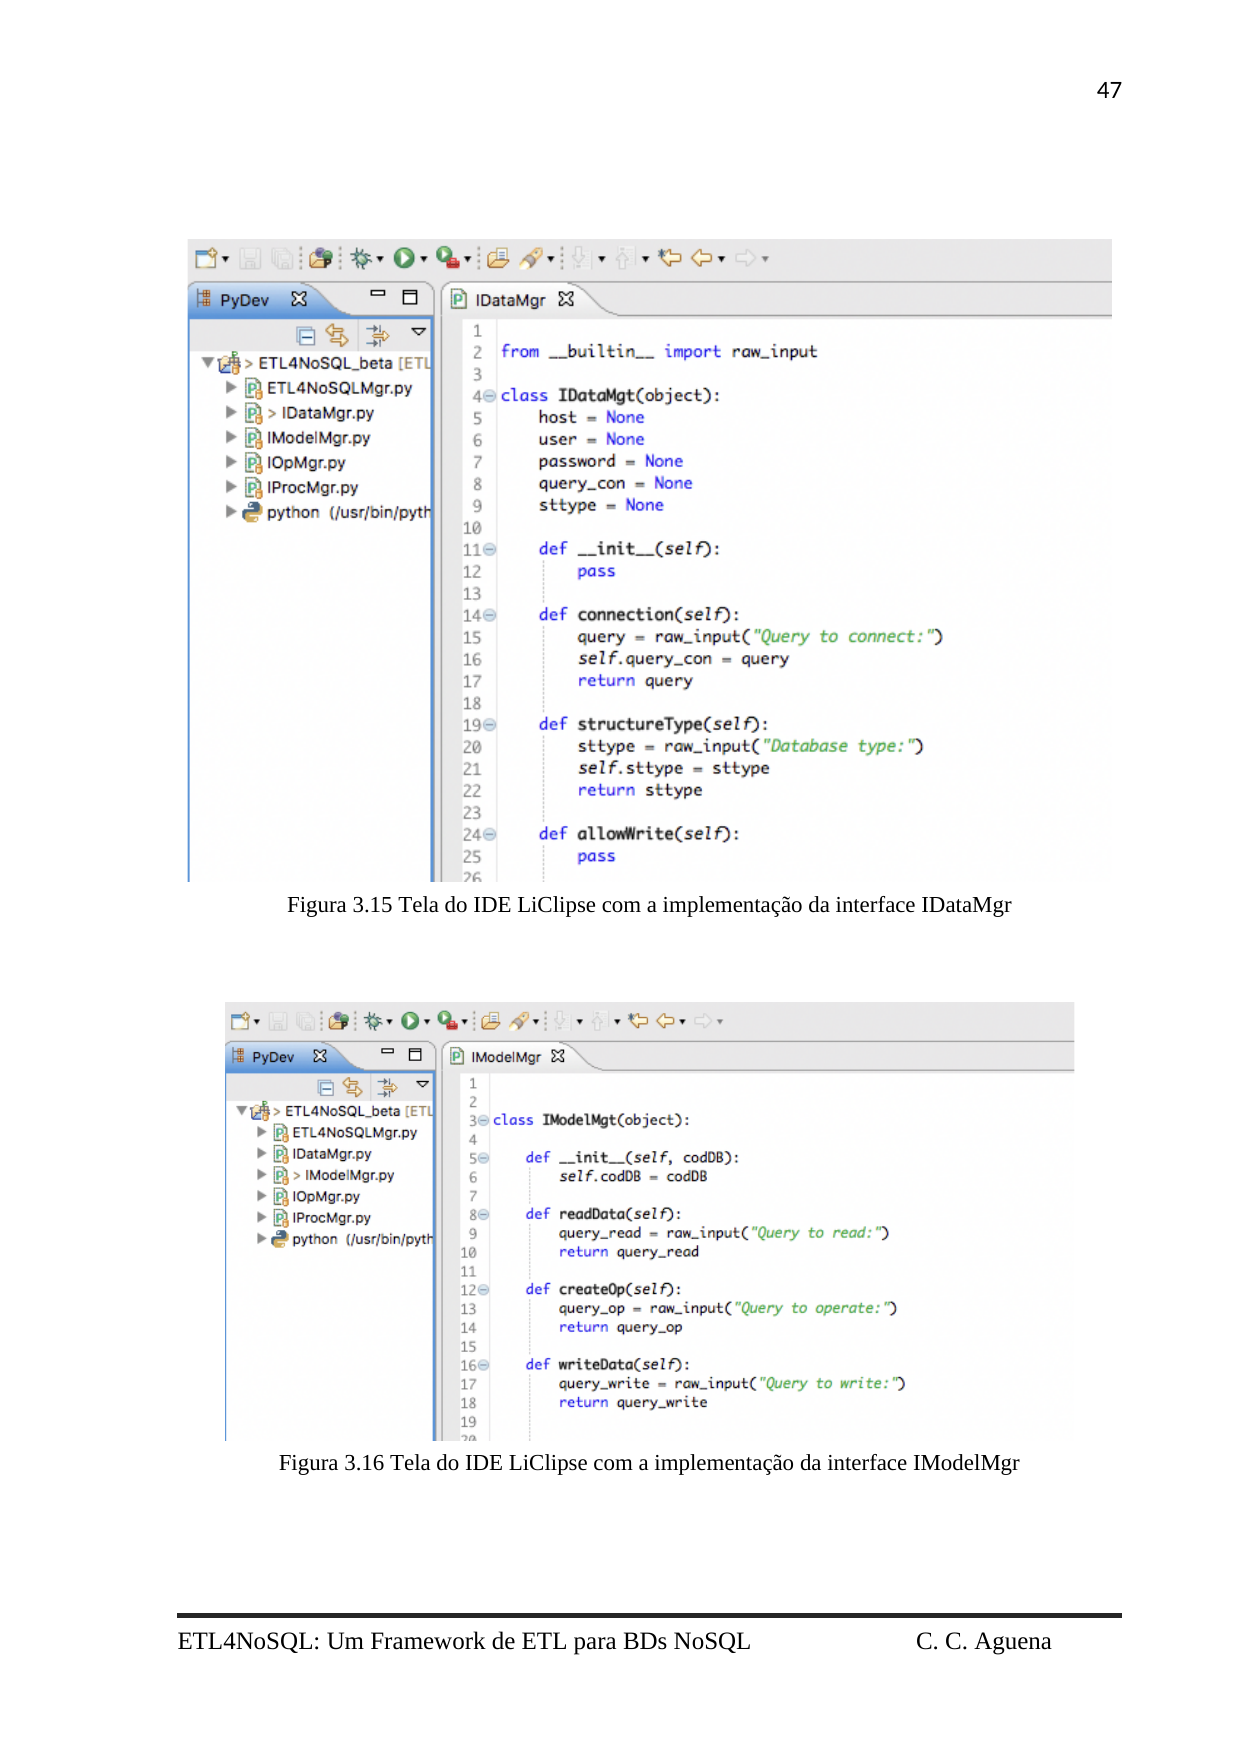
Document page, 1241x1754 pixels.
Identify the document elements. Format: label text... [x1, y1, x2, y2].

text Figura 3.15 Tela do IDE LiClipse com a implementação da interface IDataMgr [177, 882, 1122, 917]
text Figura 3.16 Tela do IDE LiClipse com a implementação da interface IModelMgr [177, 1440, 1122, 1476]
picture [225, 1002, 1075, 1441]
picture [187, 239, 1112, 882]
